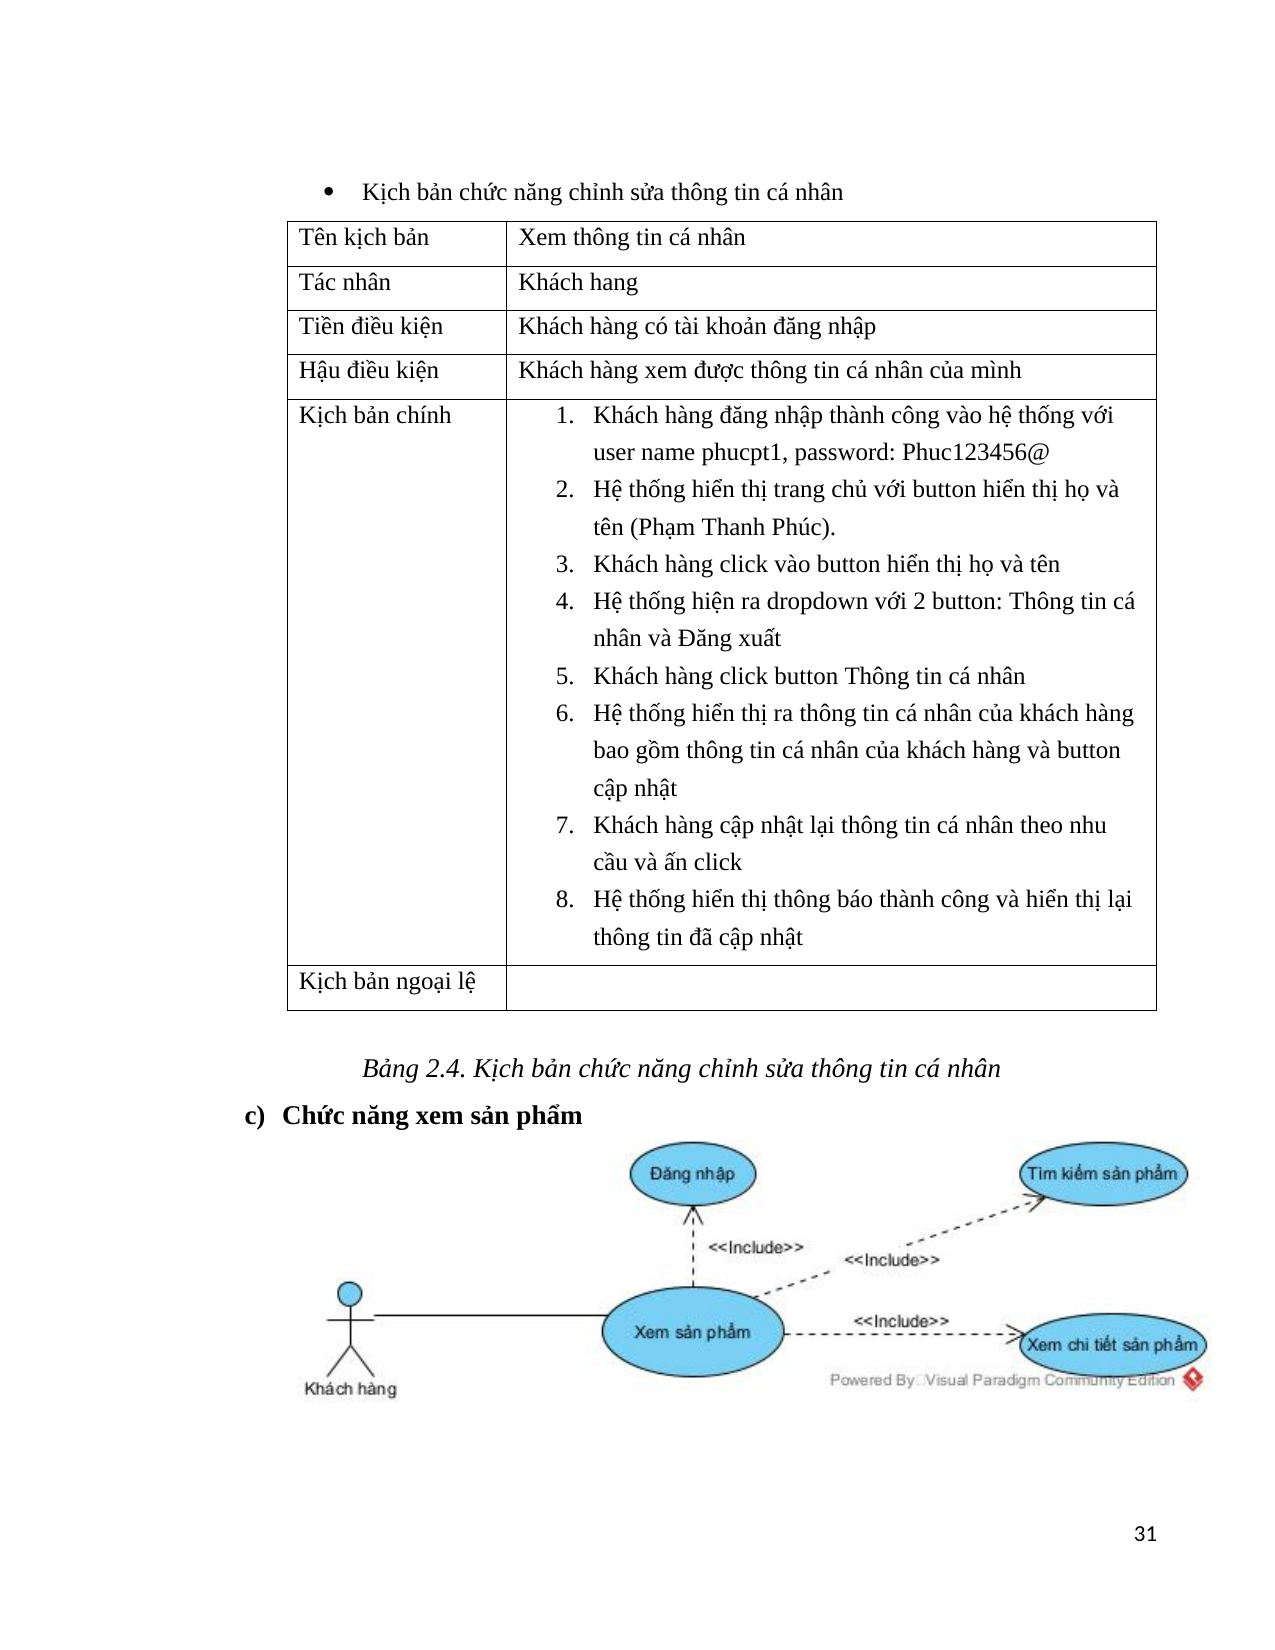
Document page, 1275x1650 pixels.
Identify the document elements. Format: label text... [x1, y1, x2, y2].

table_cell Khách hàng xem được thông tin cá nhân của mình [507, 355, 1156, 399]
table_cell Kịch bản chính [288, 400, 506, 965]
picture [286, 1140, 1212, 1406]
table_header Xem thông tin cá nhân [507, 222, 1156, 266]
list Chức năng xem sản phẩm [244, 1099, 1154, 1131]
table_cell Hậu điều kiện [288, 355, 506, 399]
table_cell Tác nhân [288, 267, 506, 310]
table_cell [507, 966, 1156, 1010]
table_cell Khách hang [507, 267, 1156, 310]
text Bảng 2.4. Kịch bản chức năng chỉnh sửa thông tin cá nhân [208, 1052, 1154, 1083]
list Kịch bản chức năng chỉnh sửa thông tin cá nhân [324, 177, 1154, 206]
table_cell Kịch bản ngoại lệ [288, 966, 506, 1010]
table_cell Tiền điều kiện [288, 311, 506, 354]
table_header Tên kịch bản [288, 222, 506, 266]
table_cell Khách hàng đăng nhập thành công vào hệ thống với user name phucpt1, password: Phuc123456@ Hệ thống hiển thị trang chủ với button hiển thị họ và tên (Phạm Thanh Phúc). Khách hàng click vào button hiển thị họ và tên Hệ thống hiện ra dropdown với 2 button: Thông tin cá nhân và Đăng xuất Khách hàng click button Thông tin cá nhân Hệ thống hiển thị ra thông tin cá nhân của khách hàng bao gồm thông tin cá nhân của khách hàng và button cập nhật Khách hàng cập nhật lại thông tin cá nhân theo nhu cầu và ấn click Hệ thống hiển thị thông báo thành công và hiển thị lại thông tin đã cập nhật [507, 400, 1156, 965]
table_cell Khách hàng có tài khoản đăng nhập [507, 311, 1156, 354]
